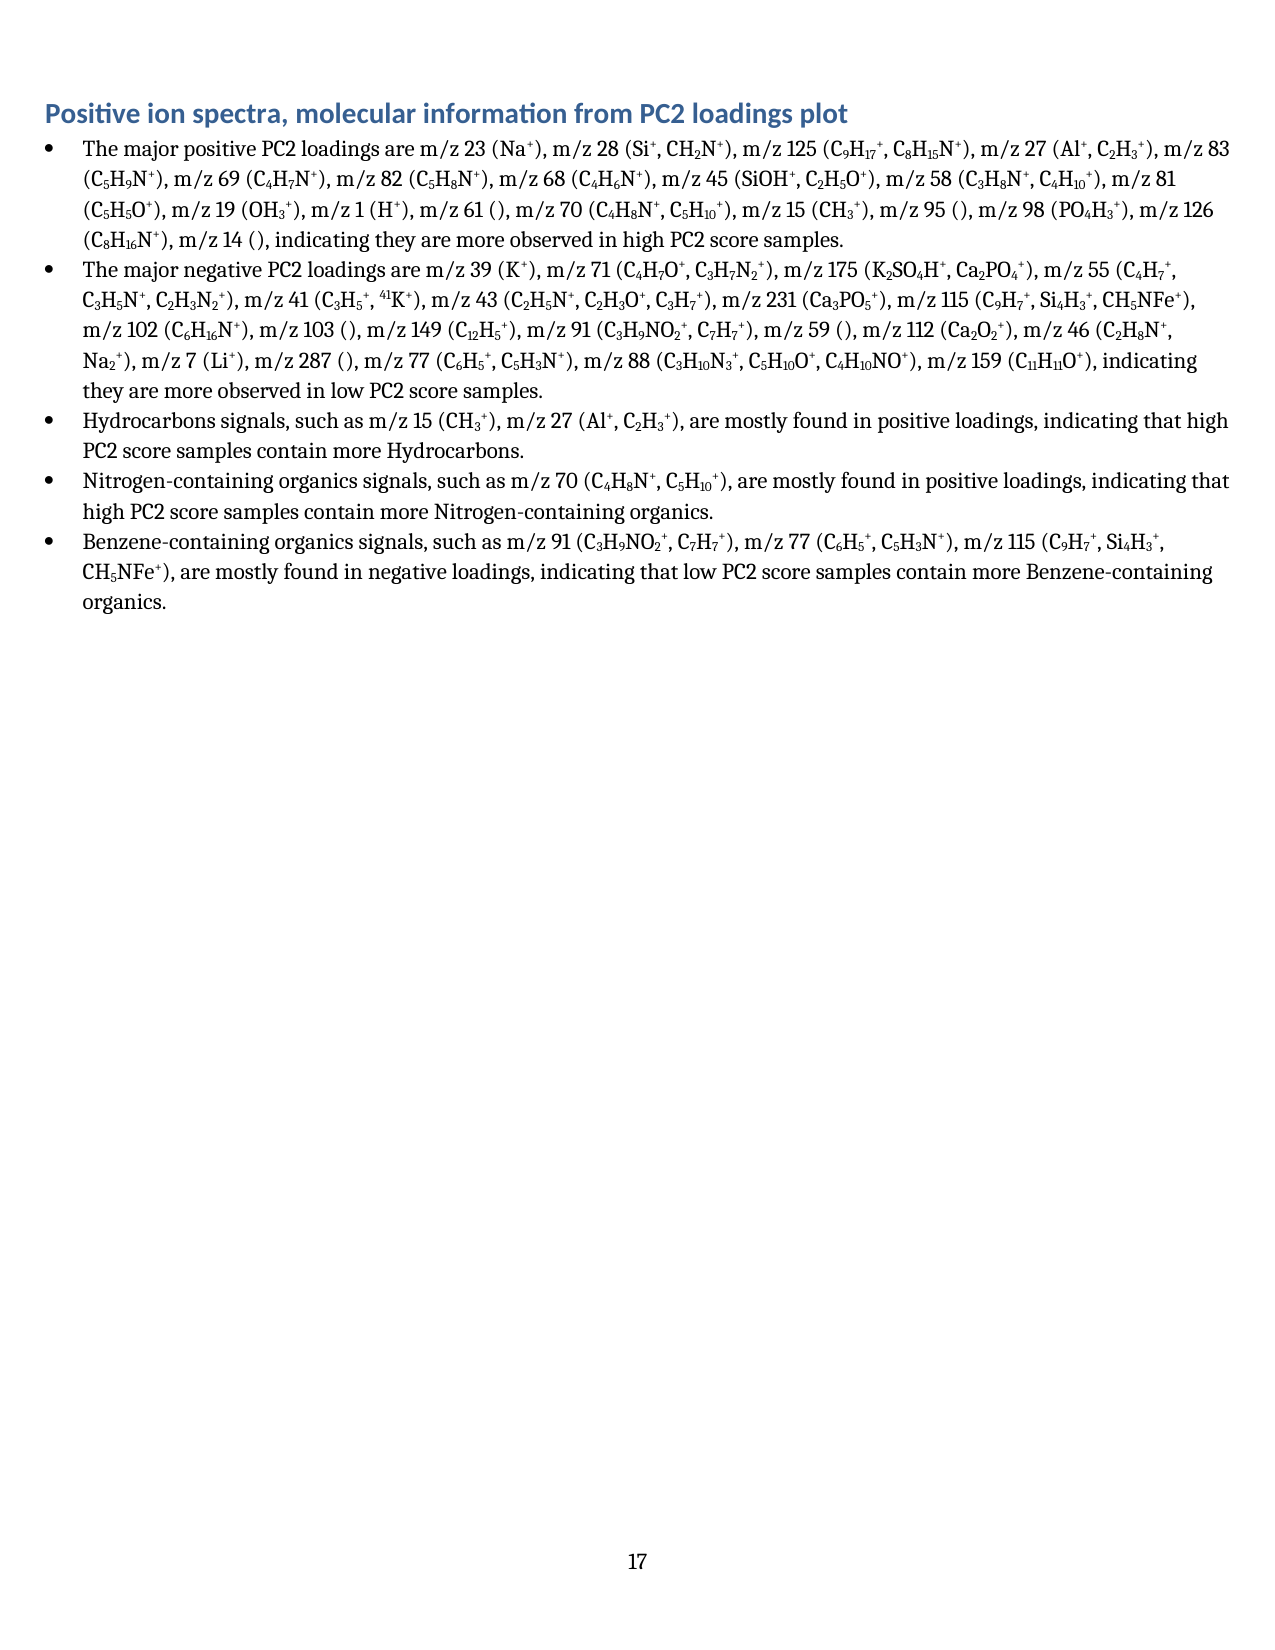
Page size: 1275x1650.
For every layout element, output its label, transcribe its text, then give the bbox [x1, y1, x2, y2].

subtitle Positive ion spectra, molecular information from PC2 loadings plot [45, 95, 1230, 131]
list Benzene-containing organics signals, such as m/z 91 (C3H9NO2+, C7H7+), m/z 77 (C6H5+, C5H3N+), m/z 115 (C9H7+, Si4H3+, CH5NFe+), are mostly found in negative loadings, indicating that low PC2 score samples contain more Benzene-containing organics. [45, 529, 1230, 615]
list Nitrogen-containing organics signals, such as m/z 70 (C4H8N+, C5H10+), are mostly found in positive loadings, indicating that high PC2 score samples contain more Nitrogen-containing organics. [45, 468, 1230, 525]
list The major negative PC2 loadings are m/z 39 (K+), m/z 71 (C4H7O+, C3H7N2+), m/z 175 (K2SO4H+, Ca2PO4+), m/z 55 (C4H7+, C3H5N+, C2H3N2+), m/z 41 (C3H5+, 41K+), m/z 43 (C2H5N+, C2H3O+, C3H7+), m/z 231 (Ca3PO5+), m/z 115 (C9H7+, Si4H3+, CH5NFe+), m/z 102 (C6H16N+), m/z 103 (), m/z 149 (C12H5+), m/z 91 (C3H9NO2+, C7H7+), m/z 59 (), m/z 112 (Ca2O2+), m/z 46 (C2H8N+, Na2+), m/z 7 (Li+), m/z 287 (), m/z 77 (C6H5+, C5H3N+), m/z 88 (C3H10N3+, C5H10O+, C4H10NO+), m/z 159 (C11H11O+), indicating they are more observed in low PC2 score samples. [45, 257, 1230, 404]
list Hydrocarbons signals, such as m/z 15 (CH3+), m/z 27 (Al+, C2H3+), are mostly found in positive loadings, indicating that high PC2 score samples contain more Hydrocarbons. [45, 408, 1230, 464]
list The major positive PC2 loadings are m/z 23 (Na+), m/z 28 (Si+, CH2N+), m/z 125 (C9H17+, C8H15N+), m/z 27 (Al+, C2H3+), m/z 83 (C5H9N+), m/z 69 (C4H7N+), m/z 82 (C5H8N+), m/z 68 (C4H6N+), m/z 45 (SiOH+, C2H5O+), m/z 58 (C3H8N+, C4H10+), m/z 81 (C5H5O+), m/z 19 (OH3+), m/z 1 (H+), m/z 61 (), m/z 70 (C4H8N+, C5H10+), m/z 15 (CH3+), m/z 95 (), m/z 98 (PO4H3+), m/z 126 (C8H16N+), m/z 14 (), indicating they are more observed in high PC2 score samples. [45, 136, 1230, 253]
